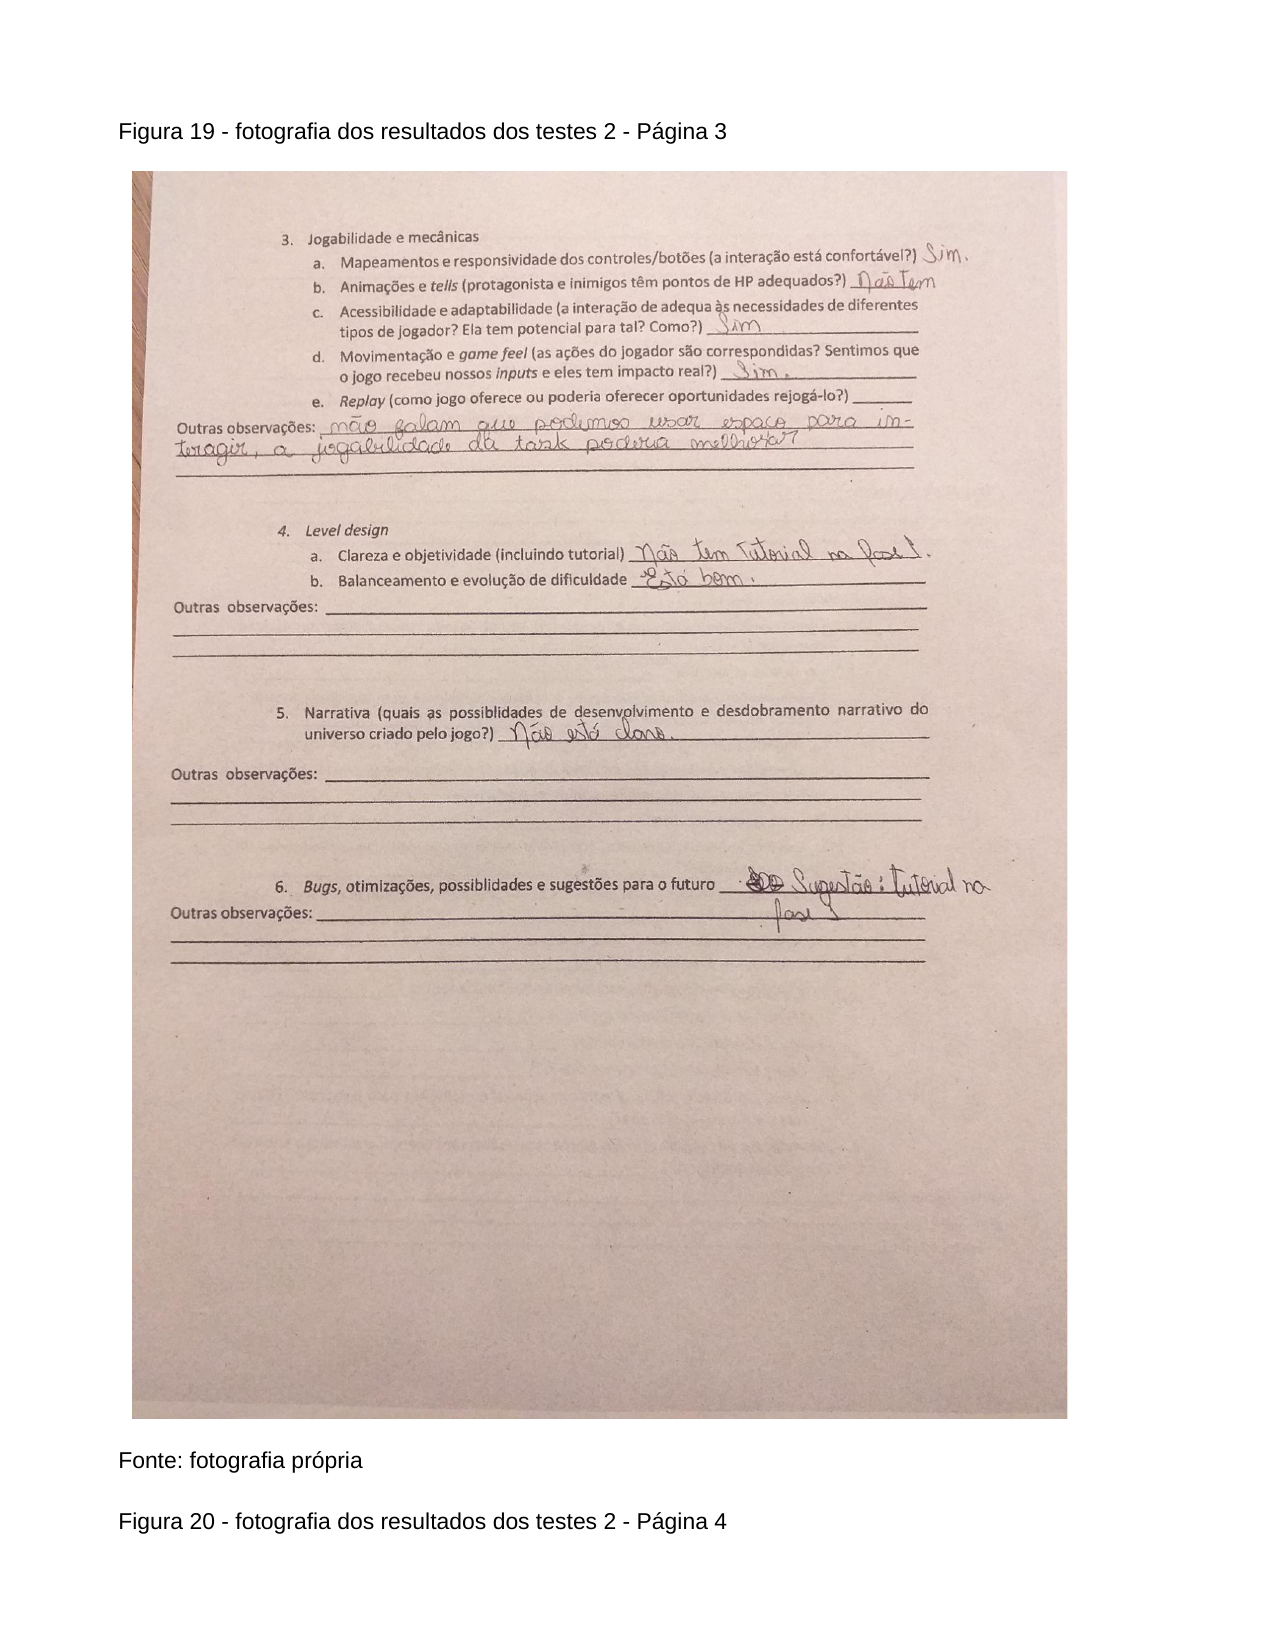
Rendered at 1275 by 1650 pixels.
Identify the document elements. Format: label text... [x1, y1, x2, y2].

picture [132, 171, 1068, 1419]
text Figura 19 - fotografia dos resultados dos testes 2 - Página 3 [118, 118, 1152, 144]
text Figura 20 - fotografia dos resultados dos testes 2 - Página 4 [118, 1508, 1152, 1534]
text Fonte: fotografia própria [118, 1447, 1152, 1473]
